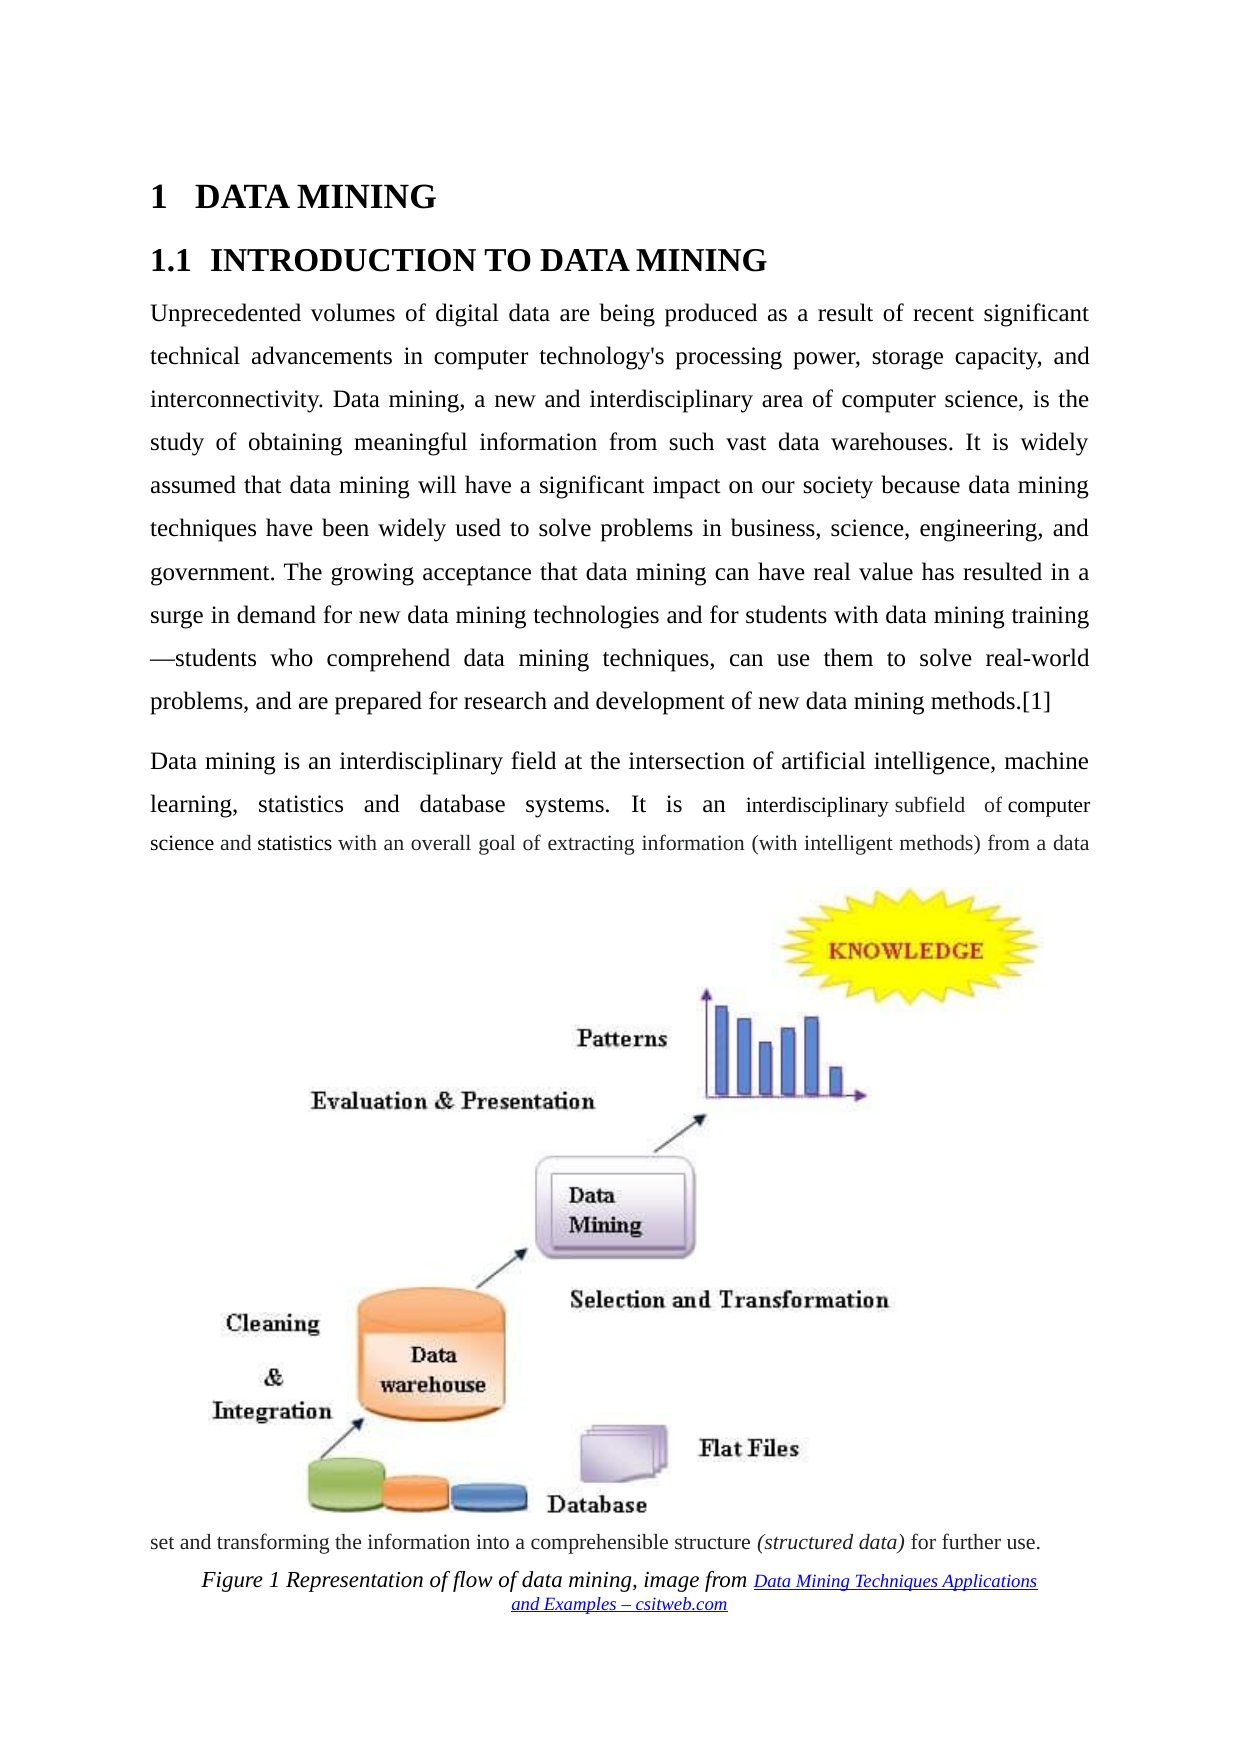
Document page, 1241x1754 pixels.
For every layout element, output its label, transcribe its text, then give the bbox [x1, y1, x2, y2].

subtitle INTRODUCTION TO DATA MINING [150, 240, 1090, 279]
picture [196, 887, 1044, 1530]
subtitle DATA MINING [150, 175, 1090, 216]
text Data mining is an interdisciplinary field at the intersection of artificial intelligence, machine learning, statistics and database systems. It is an interdisciplinary subfield of computer science and statistics with an overall goal of extracting information (with intelligent methods) from a data set and transforming the information into a comprehensible structure (structured data) for further use. [150, 746, 1090, 830]
text Unprecedented volumes of digital data are being produced as a result of recent significant technical advancements in computer technology's processing power, storage capacity, and interconnectivity. Data mining, a new and interdisciplinary area of computer science, is the study of obtaining meaningful information from such vast data warehouses. It is widely assumed that data mining will have a significant impact on our society because data mining techniques have been widely used to solve problems in business, science, engineering, and government. The growing acceptance that data mining can have real value has resulted in a surge in demand for new data mining technologies and for students with data mining training—students who comprehend data mining techniques, can use them to solve real-world problems, and are prepared for research and development of new data mining methods. [150, 298, 1090, 715]
